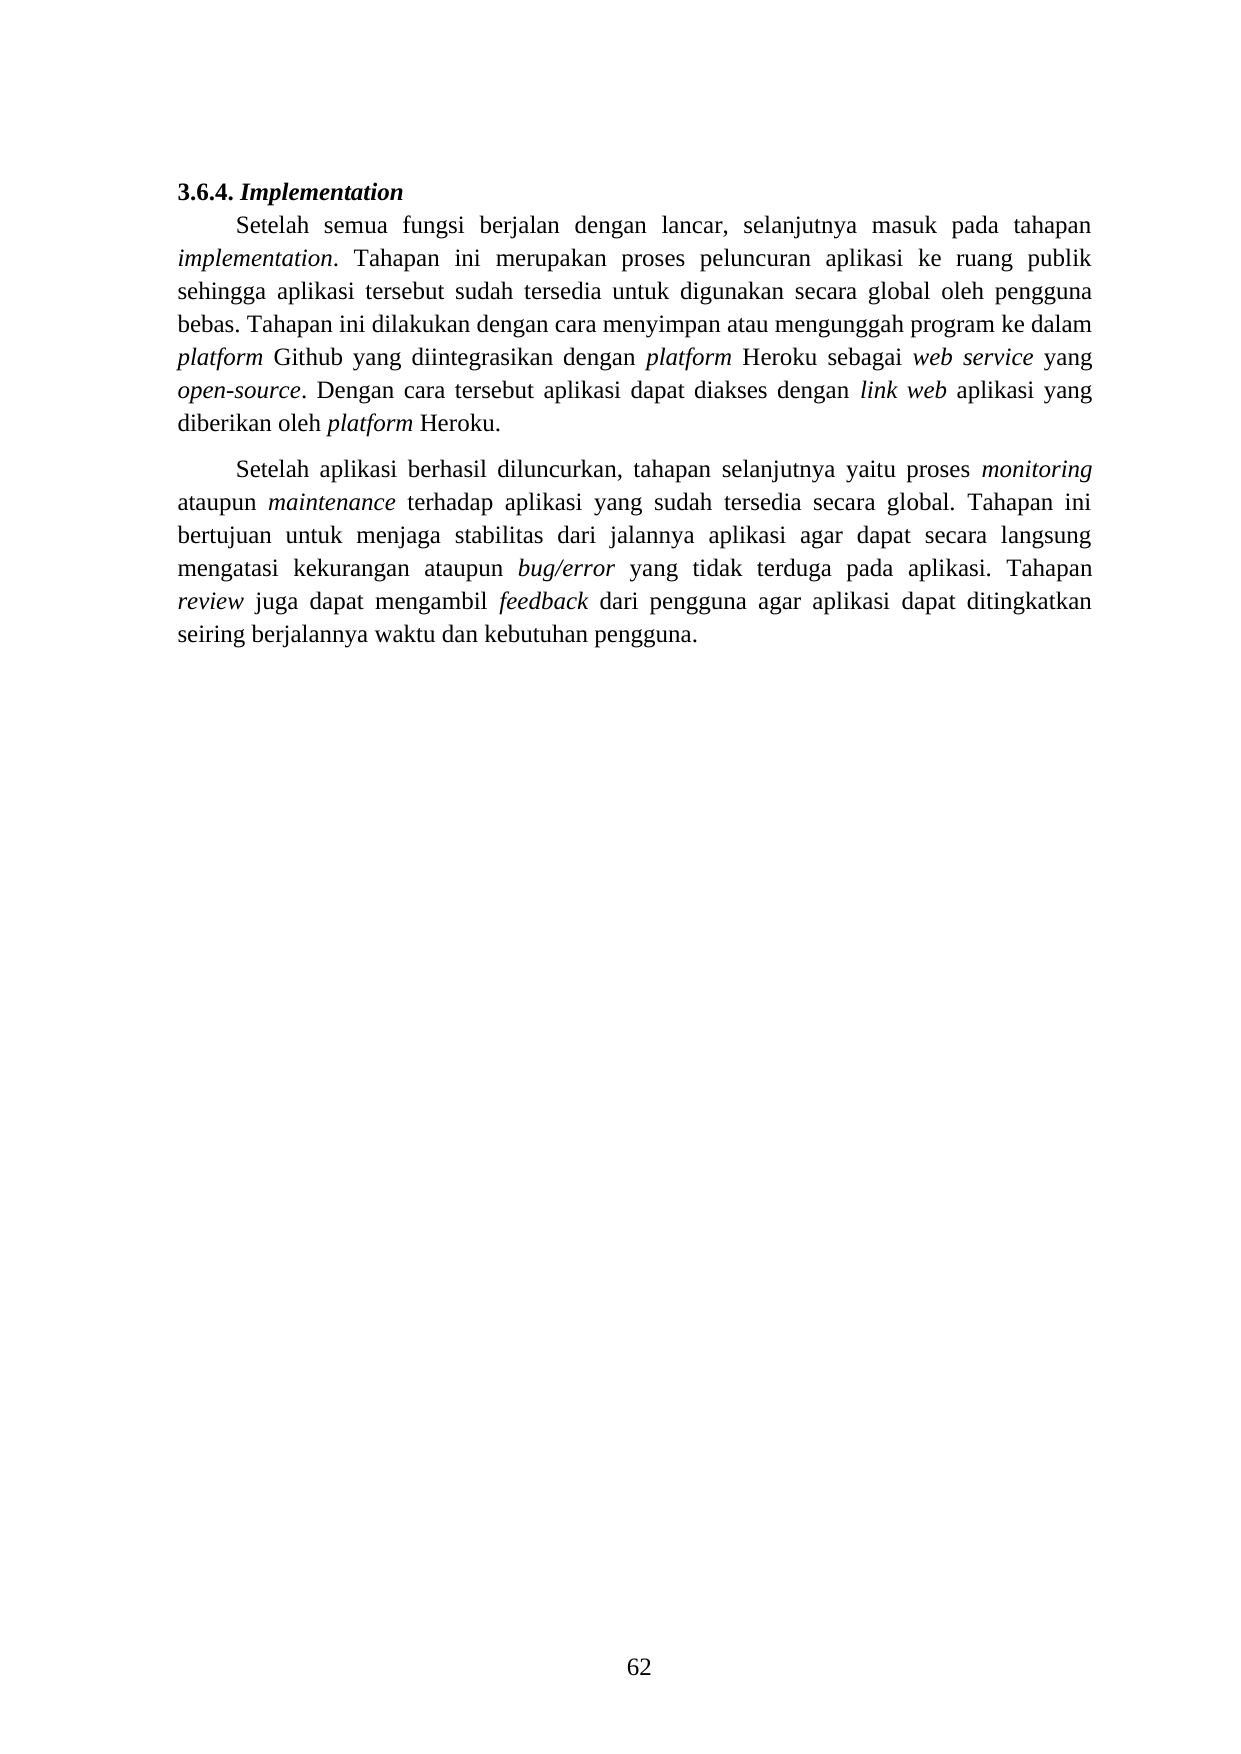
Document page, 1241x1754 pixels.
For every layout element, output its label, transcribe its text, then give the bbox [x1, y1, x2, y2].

text Setelah aplikasi berhasil diluncurkan, tahapan selanjutnya yaitu proses monitoring ataupun maintenance terhadap aplikasi yang sudah tersedia secara global. Tahapan ini bertujuan untuk menjaga stabilitas dari jalannya aplikasi agar dapat secara langsung mengatasi kekurangan ataupun bug/error yang tidak terduga pada aplikasi. Tahapan review juga dapat mengambil feedback dari pengguna agar aplikasi dapat ditingkatkan seiring berjalannya waktu dan kebutuhan pengguna. [177, 454, 1092, 648]
text 3.6.4. Implementation [177, 177, 1092, 206]
text Setelah semua fungsi berjalan dengan lancar, selanjutnya masuk pada tahapan implementation. Tahapan ini merupakan proses peluncuran aplikasi ke ruang publik sehingga aplikasi tersebut sudah tersedia untuk digunakan secara global oleh pengguna bebas. Tahapan ini dilakukan dengan cara menyimpan atau mengunggah program ke dalam platform Github yang diintegrasikan dengan platform Heroku sebagai web service yang open-source. Dengan cara tersebut aplikasi dapat diakses dengan link web aplikasi yang diberikan oleh platform Heroku. [177, 210, 1092, 437]
